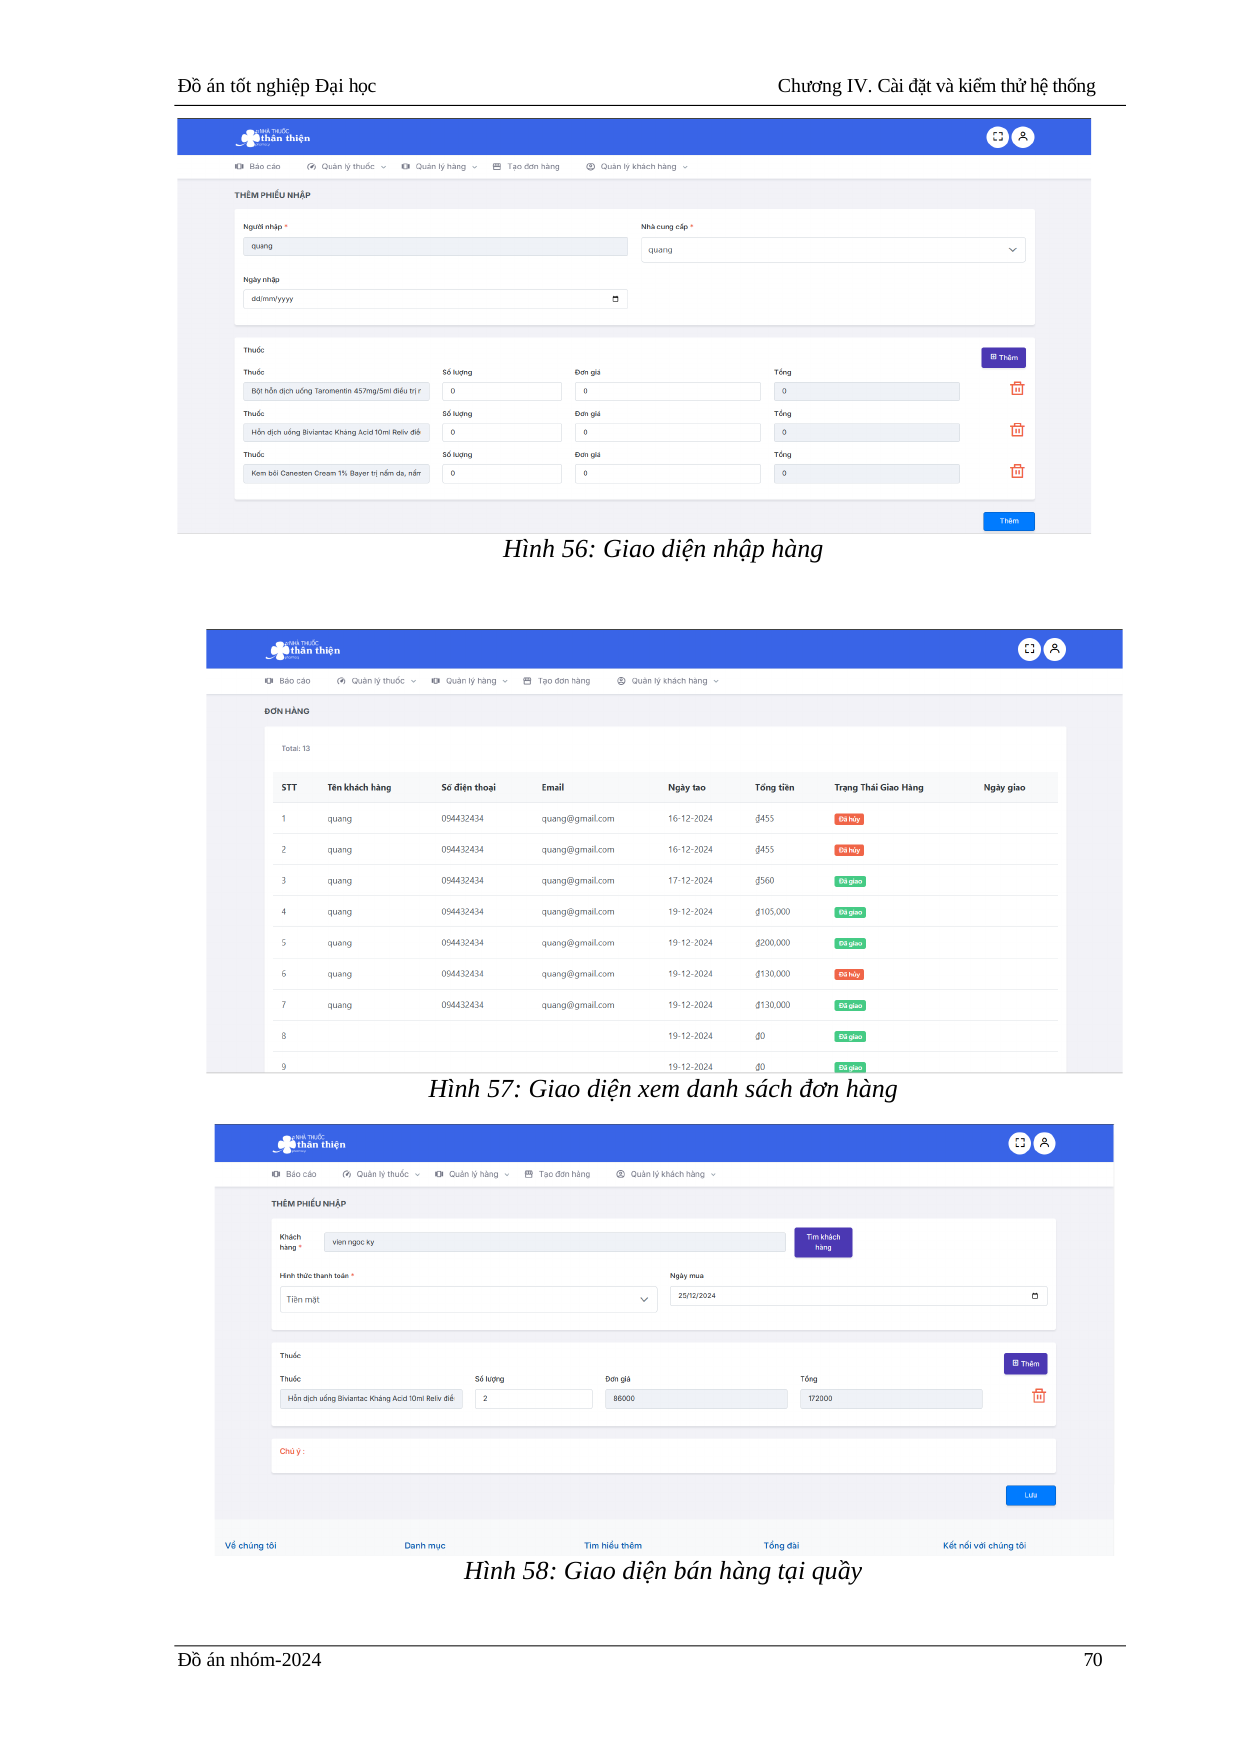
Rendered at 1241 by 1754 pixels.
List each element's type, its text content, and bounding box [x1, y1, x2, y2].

picture [177, 118, 1092, 534]
text Hình 56: Giao diện nhập hàng [177, 533, 1152, 563]
picture [214, 1124, 1115, 1556]
text Hình 57: Giao diện xem danh sách đơn hàng [177, 1073, 1152, 1103]
text Hình 58: Giao diện bán hàng tại quầy [177, 1555, 1152, 1585]
picture [206, 629, 1123, 1074]
